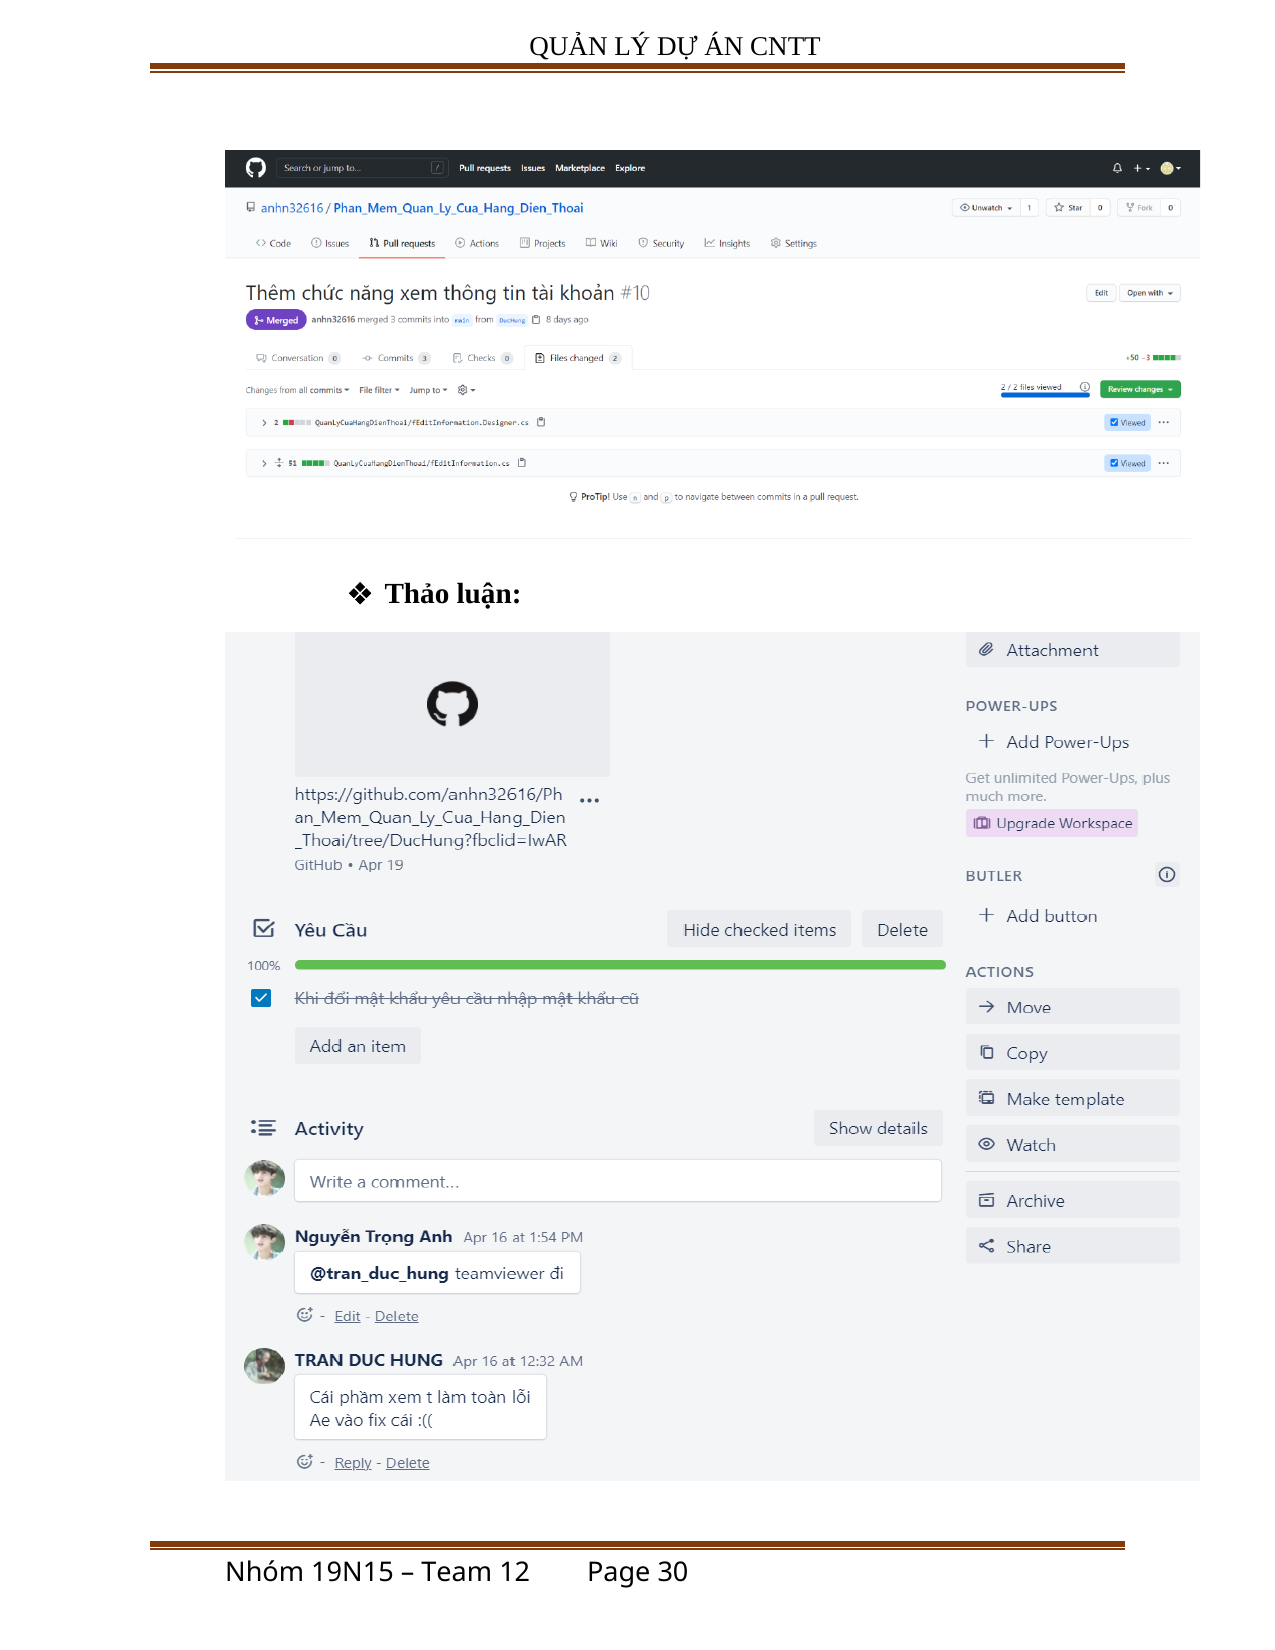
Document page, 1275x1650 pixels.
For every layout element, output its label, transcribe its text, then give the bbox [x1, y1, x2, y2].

picture [225, 632, 1200, 1481]
list Thảo luận: [347, 576, 1125, 610]
picture [225, 150, 1200, 555]
